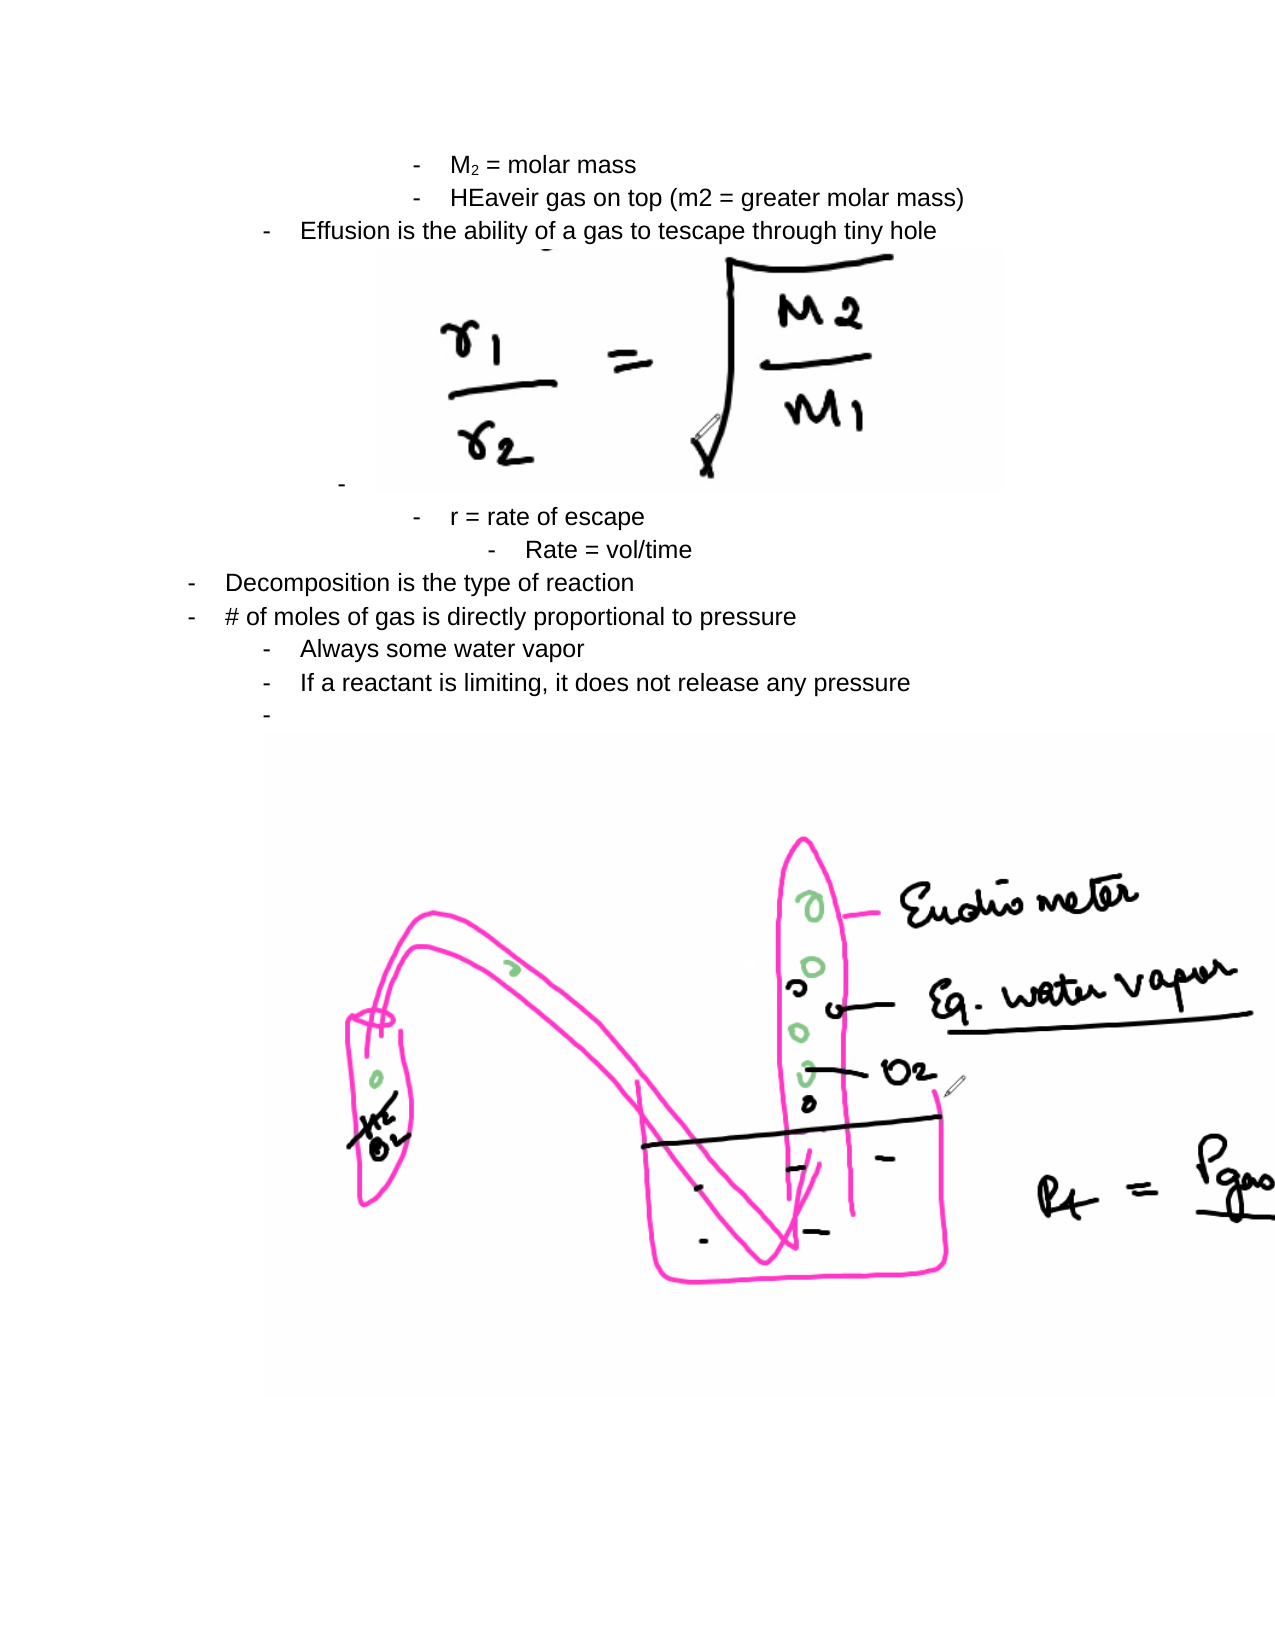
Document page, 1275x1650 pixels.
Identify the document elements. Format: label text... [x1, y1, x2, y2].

list Rate = vol/time [487, 535, 1125, 564]
list r = rate of escape [412, 502, 1125, 531]
list Effusion is the ability of a gas to tescape through tiny hole [262, 216, 1125, 245]
list HEaveir gas on top (m2 = greater molar mass) [412, 183, 1125, 212]
picture [262, 733, 1275, 1397]
list Decomposition is the type of reaction [187, 568, 1125, 597]
picture [375, 249, 1005, 493]
list Always some water vapor [262, 634, 1125, 663]
list # of moles of gas is directly proportional to pressure [187, 601, 1125, 630]
list If a reactant is limiting, it does not release any pressure [262, 667, 1125, 696]
list M2 = molar mass [412, 150, 1125, 179]
